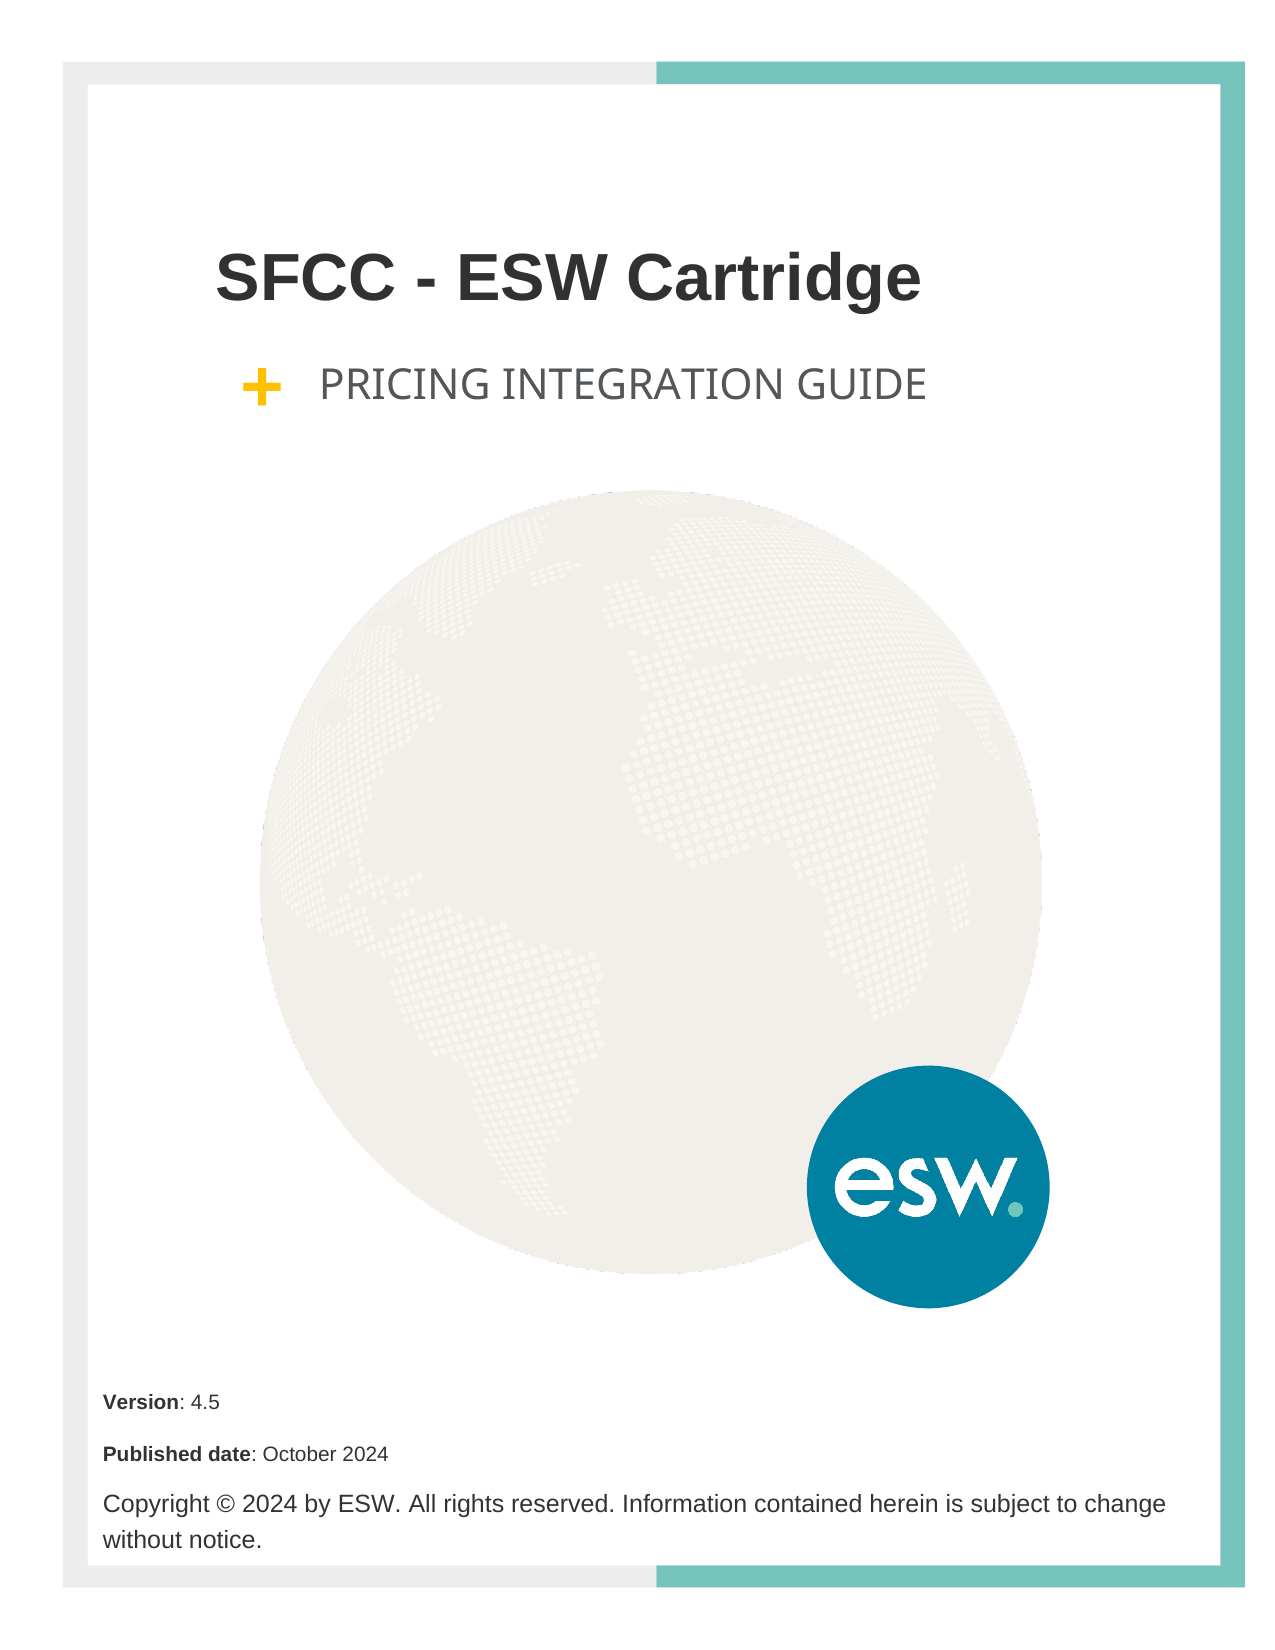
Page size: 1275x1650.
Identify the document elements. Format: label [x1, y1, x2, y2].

picture [62, 61, 1246, 1588]
